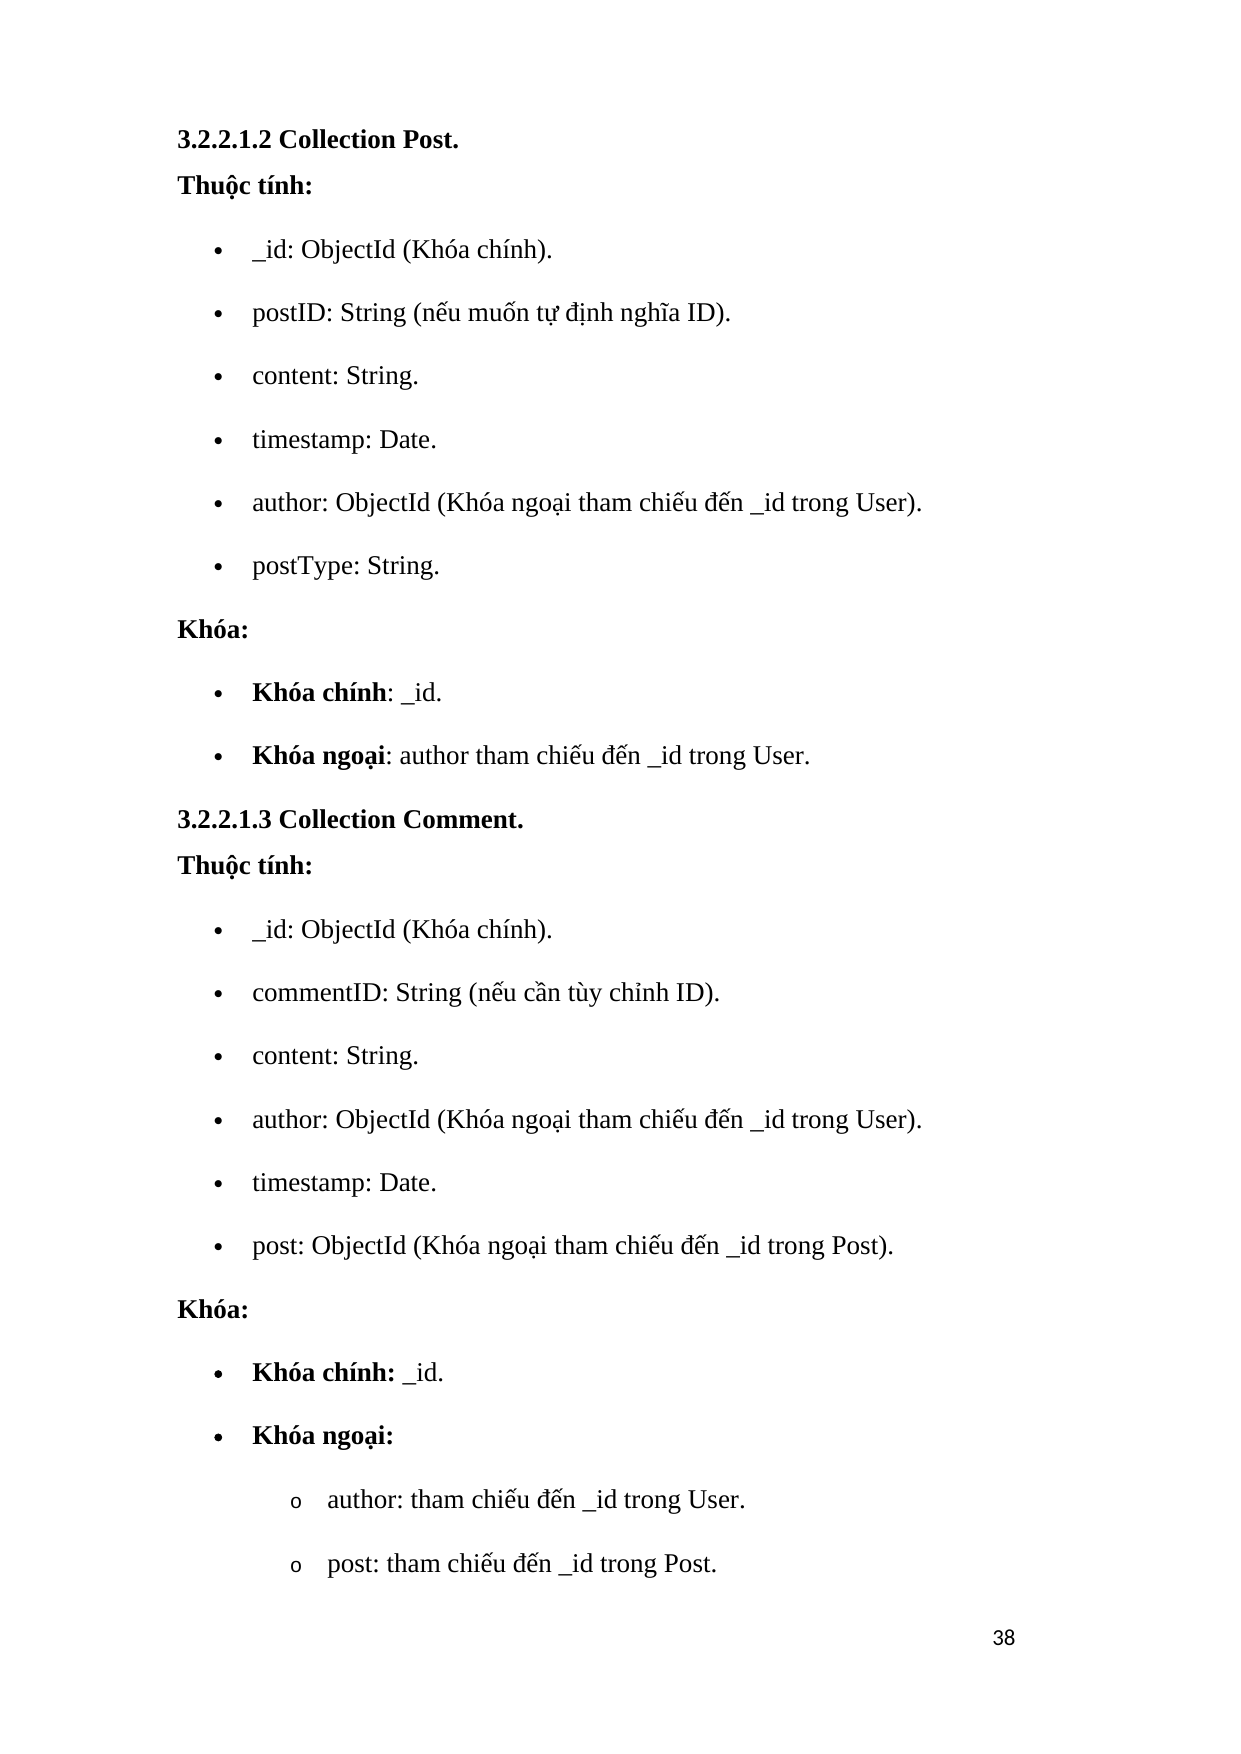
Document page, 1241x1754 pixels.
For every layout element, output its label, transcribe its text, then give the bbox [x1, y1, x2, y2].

list timestamp: Date. [214, 1166, 1015, 1197]
subtitle 3.2.2.1.3 Collection Comment. [177, 803, 1015, 834]
text Khóa: [177, 613, 1015, 644]
list _id: ObjectId (Khóa chính). [214, 233, 1015, 264]
list _id: ObjectId (Khóa chính). [214, 913, 1015, 944]
list post: tham chiếu đến _id trong Post. [289, 1547, 1015, 1578]
text Thuộc tính: [177, 169, 1015, 201]
list Khóa chính: _id. [214, 1356, 1015, 1387]
list commentID: String (nếu cần tùy chỉnh ID). [214, 976, 1015, 1007]
list postID: String (nếu muốn tự định nghĩa ID). [214, 296, 1015, 327]
list Khóa chính: _id. [214, 676, 1015, 707]
list timestamp: Date. [214, 423, 1015, 454]
list post: ObjectId (Khóa ngoại tham chiếu đến _id trong Post). [214, 1229, 1015, 1261]
list author: ObjectId (Khóa ngoại tham chiếu đến _id trong User). [214, 1103, 1015, 1134]
list content: String. [214, 359, 1015, 391]
list postType: String. [214, 549, 1015, 581]
text Khóa: [177, 1293, 1015, 1324]
list author: tham chiếu đến _id trong User. [289, 1483, 1015, 1514]
text Thuộc tính: [177, 849, 1015, 881]
subtitle 3.2.2.1.2 Collection Post. [177, 123, 1015, 154]
list Khóa ngoại: author tham chiếu đến _id trong User. [214, 739, 1015, 771]
list author: ObjectId (Khóa ngoại tham chiếu đến _id trong User). [214, 486, 1015, 517]
list content: String. [214, 1039, 1015, 1071]
list Khóa ngoại: [214, 1419, 1015, 1451]
